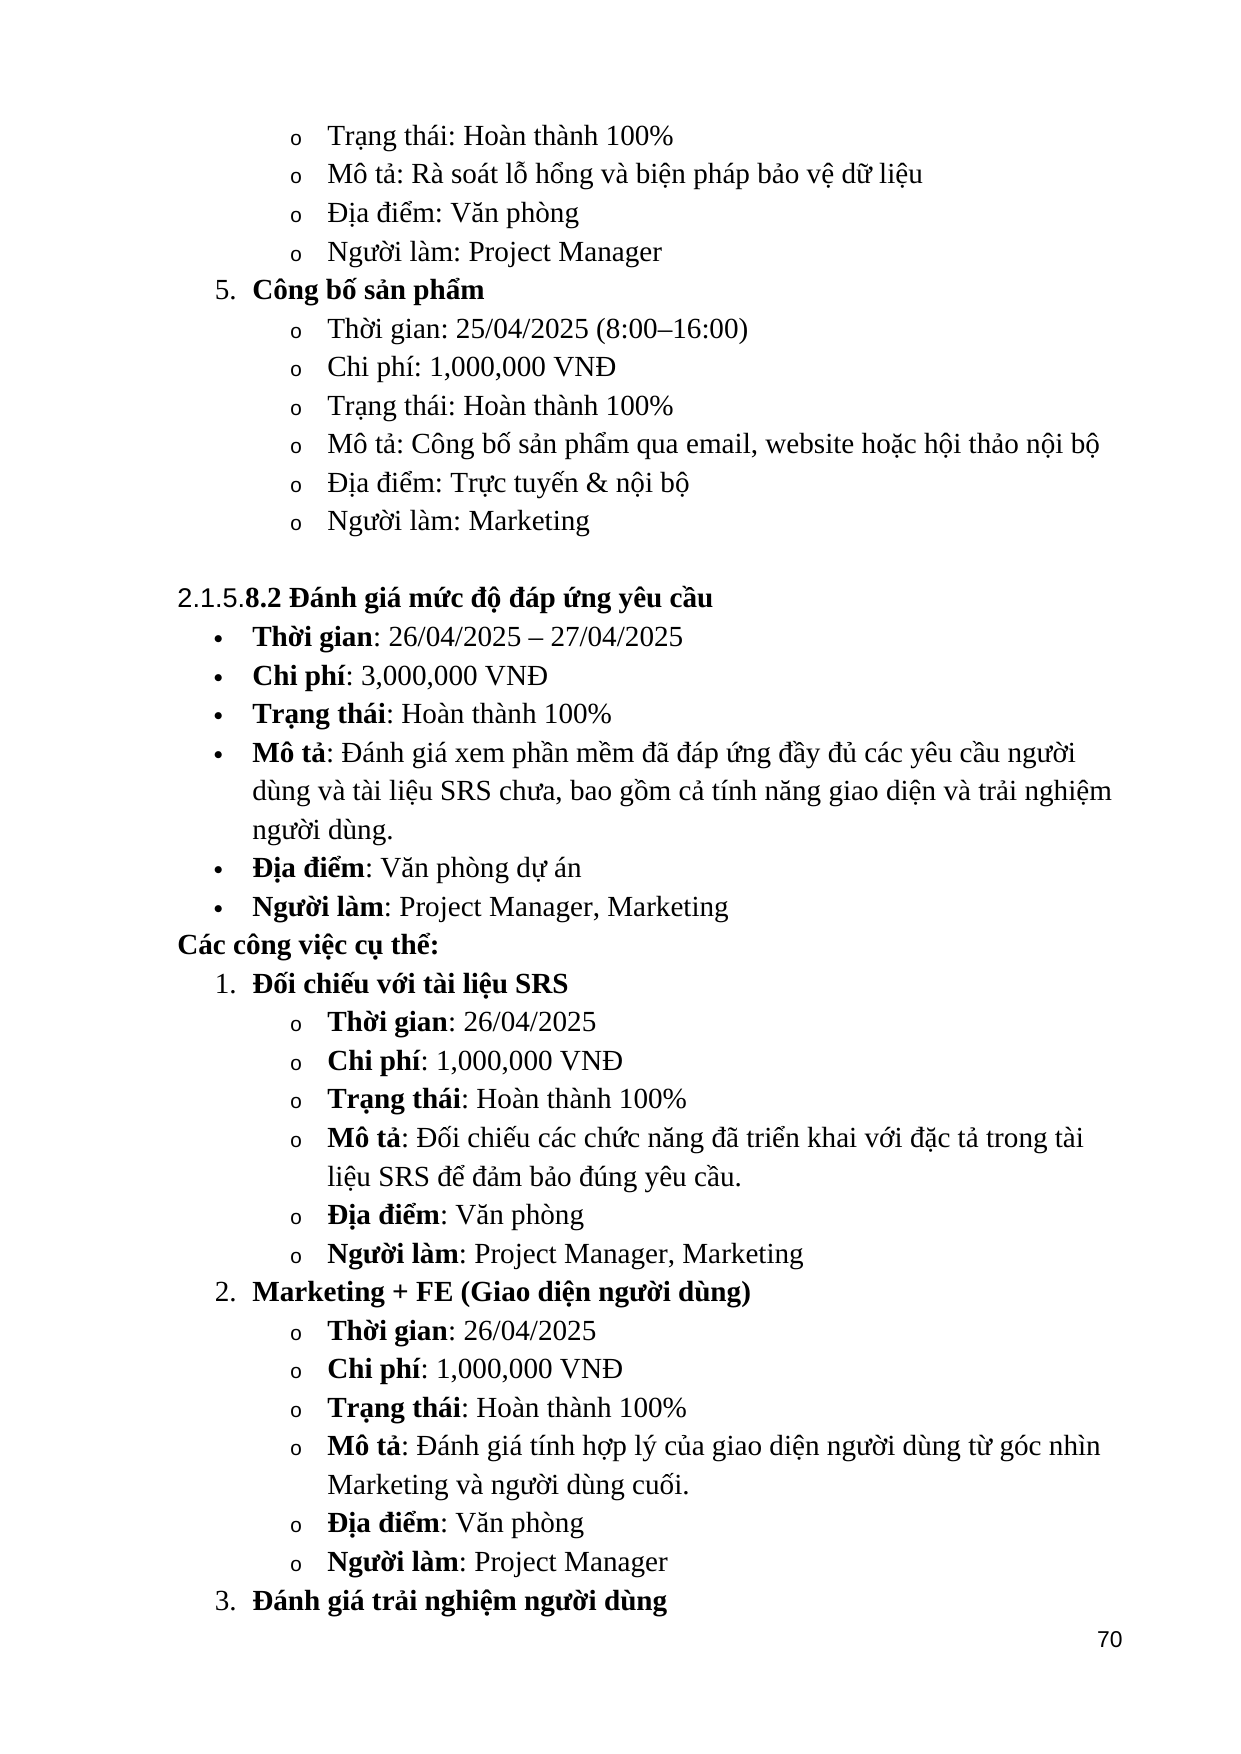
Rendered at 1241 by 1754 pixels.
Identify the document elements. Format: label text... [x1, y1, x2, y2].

list Chi phí: 1,000,000 VNĐ [289, 1043, 1122, 1077]
list Mô tả: Rà soát lỗ hổng và biện pháp bảo vệ dữ liệu [289, 157, 1122, 190]
list Địa điểm: Văn phòng [289, 1506, 1122, 1539]
list Người làm: Project Manager [289, 1544, 1122, 1578]
list Mô tả: Công bố sản phẩm qua email, website hoặc hội thảo nội bộ [289, 426, 1122, 460]
list Địa điểm: Văn phòng [289, 195, 1122, 229]
list Mô tả: Đánh giá tính hợp lý của giao diện người dùng từ góc nhìn Marketing và người dùng cuối. [289, 1428, 1122, 1501]
text Các công việc cụ thể: [177, 927, 1122, 961]
list Thời gian: 25/04/2025 (8:00–16:00) [289, 311, 1122, 344]
list Người làm: Project Manager, Marketing [214, 889, 1122, 922]
list Trạng thái: Hoàn thành 100% [289, 1082, 1122, 1115]
list Trạng thái: Hoàn thành 100% [289, 388, 1122, 421]
list Chi phí: 1,000,000 VNĐ [289, 349, 1122, 383]
list Marketing + FE (Giao diện người dùng) [214, 1274, 1122, 1308]
list Địa điểm: Văn phòng dự án [214, 850, 1122, 884]
list Thời gian: 26/04/2025 – 27/04/2025 [214, 619, 1122, 653]
list Người làm: Marketing [289, 503, 1122, 537]
list Chi phí: 3,000,000 VNĐ [214, 658, 1122, 691]
list Đánh giá trải nghiệm người dùng [214, 1583, 1122, 1616]
list Trạng thái: Hoàn thành 100% [289, 1390, 1122, 1423]
list Thời gian: 26/04/2025 [289, 1313, 1122, 1346]
list Người làm: Project Manager, Marketing [289, 1236, 1122, 1269]
list Mô tả: Đánh giá xem phần mềm đã đáp ứng đầy đủ các yêu cầu người dùng và tài liệu SRS chưa, bao gồm cả tính năng giao diện và trải nghiệm người dùng. [214, 735, 1122, 845]
list Chi phí: 1,000,000 VNĐ [289, 1351, 1122, 1385]
list Đối chiếu với tài liệu SRS [214, 966, 1122, 999]
list Trạng thái: Hoàn thành 100% [214, 696, 1122, 730]
list Công bố sản phẩm [214, 272, 1122, 306]
text 2.1.5.8.2 Đánh giá mức độ đáp ứng yêu cầu [177, 581, 1122, 614]
list Trạng thái: Hoàn thành 100% [289, 118, 1122, 152]
list Người làm: Project Manager [289, 234, 1122, 267]
list Thời gian: 26/04/2025 [289, 1004, 1122, 1038]
list Mô tả: Đối chiếu các chức năng đã triển khai với đặc tả trong tài liệu SRS để đảm bảo đúng yêu cầu. [289, 1120, 1122, 1192]
list Địa điểm: Trực tuyến & nội bộ [289, 465, 1122, 498]
list Địa điểm: Văn phòng [289, 1197, 1122, 1231]
